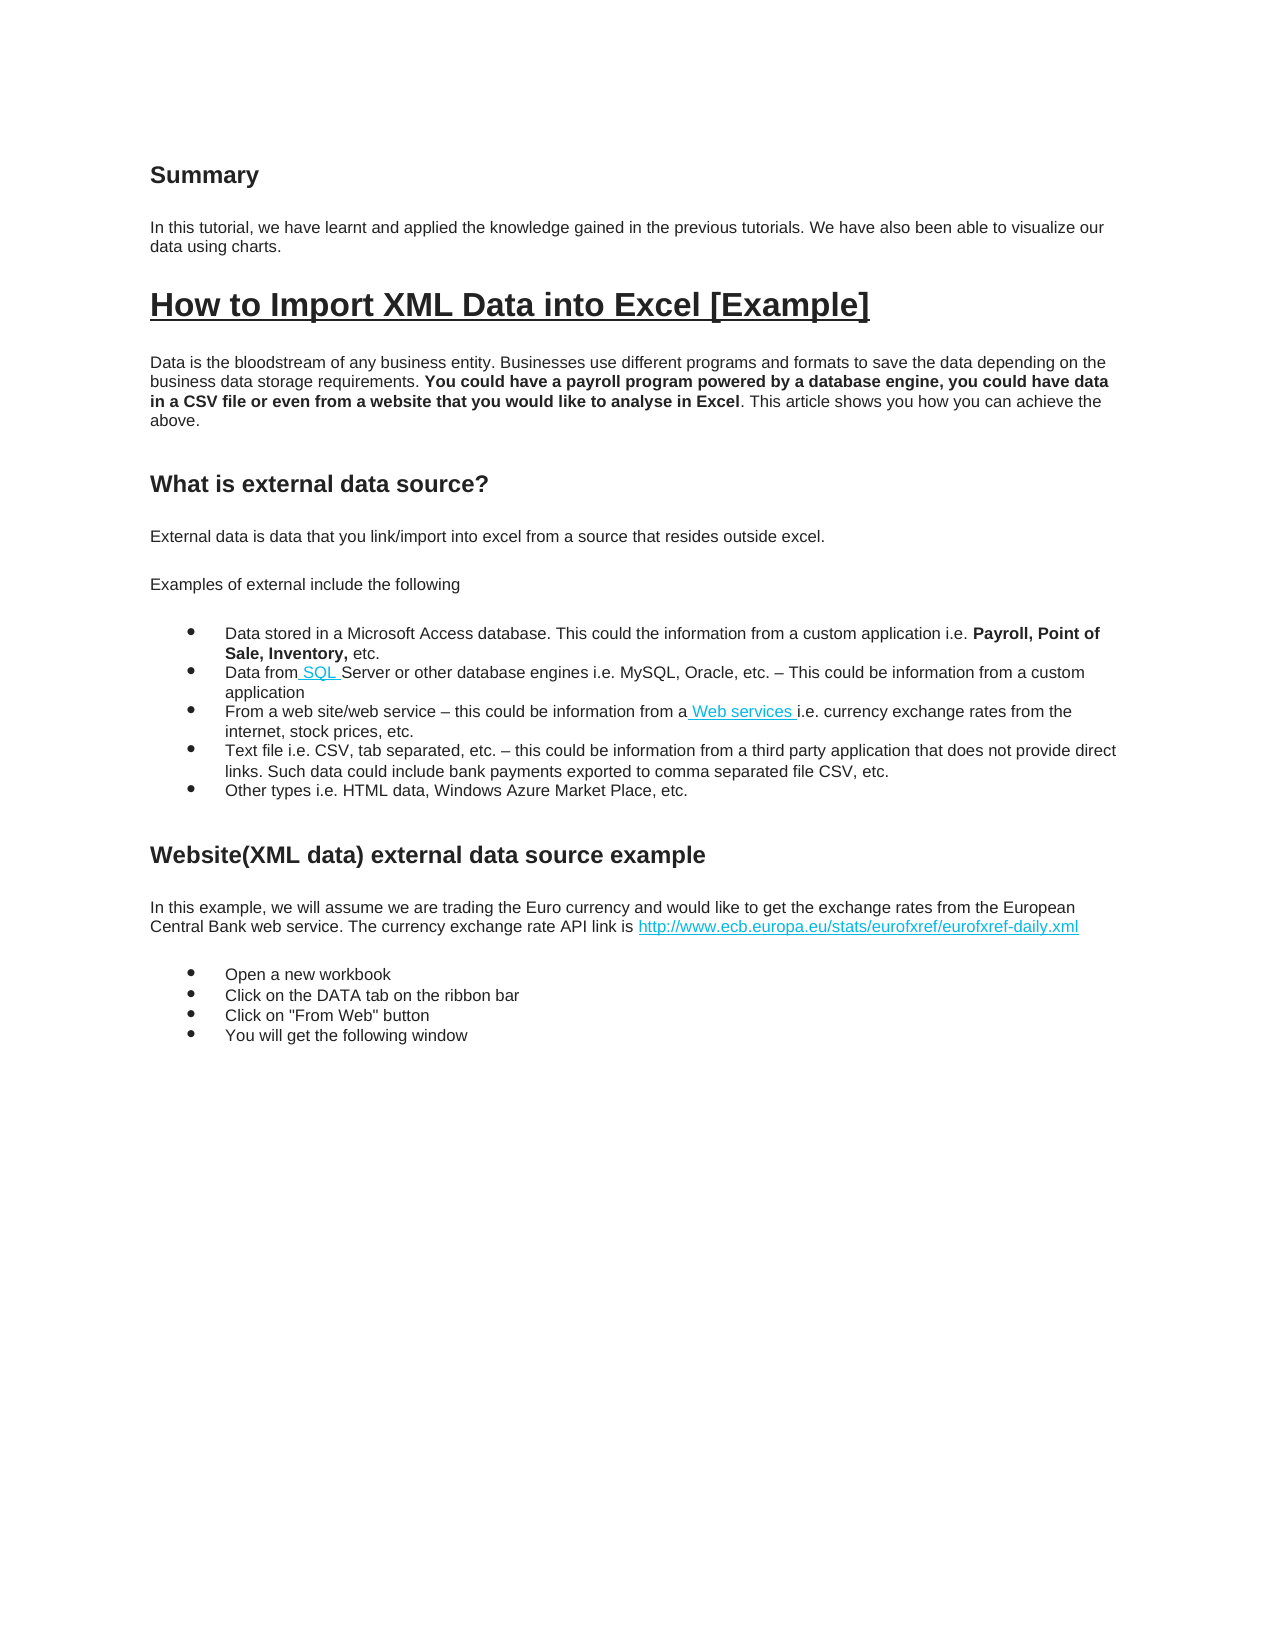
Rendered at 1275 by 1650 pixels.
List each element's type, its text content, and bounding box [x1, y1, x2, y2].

list Data stored in a Microsoft Access database. This could the information from a custom application i.e. Payroll, Point of Sale, Inventory, etc. [187, 623, 1125, 663]
list From a web site/web service – this could be information from a Web services i.e. currency exchange rates from the internet, stock prices, etc. [187, 702, 1125, 741]
list Open a new workbook [187, 965, 1125, 985]
text How to Import XML Data into Excel [Example] [150, 285, 1125, 324]
list Click on the DATA tab on the ribbon bar [187, 985, 1125, 1005]
list You will get the following window [187, 1026, 1125, 1046]
list Text file i.e. CSV, tab separated, etc. – this could be information from a third party application that does not provide direct links. Such data could include bank payments exported to comma separated file CSV, etc. [187, 741, 1125, 781]
text Examples of external include the following [150, 575, 1125, 594]
text External data is data that you link/import into excel from a source that resides outside excel. [150, 527, 1125, 546]
subtitle What is external data source? [150, 459, 1125, 498]
subtitle Website(XML data) external data source example [150, 830, 1125, 868]
subtitle Summary [150, 150, 1125, 189]
list Data from SQL Server or other database engines i.e. MySQL, Oracle, etc. – This could be information from a custom application [187, 663, 1125, 702]
text In this tutorial, we have learnt and applied the knowledge gained in the previous tutorials. We have also been able to visualize our data using charts. [150, 218, 1125, 256]
list Other types i.e. HTML data, Windows Azure Market Place, etc. [187, 781, 1125, 801]
list Click on "From Web" button [187, 1005, 1125, 1026]
text In this example, we will assume we are trading the Euro currency and would like to get the exchange rates from the European Central Bank web service. The currency exchange rate API link is http://www.ecb.europa.eu/stats/eurofxref/eurofxref-daily.xml [150, 898, 1125, 936]
text Data is the bloodstream of any business entity. Businesses use different programs and formats to save the data depending on the business data storage requirements. You could have a payroll program powered by a database engine, you could have data in a CSV file or even from a website that you would like to analyse in Excel. This article shows you how you can achieve the above. [150, 353, 1125, 430]
